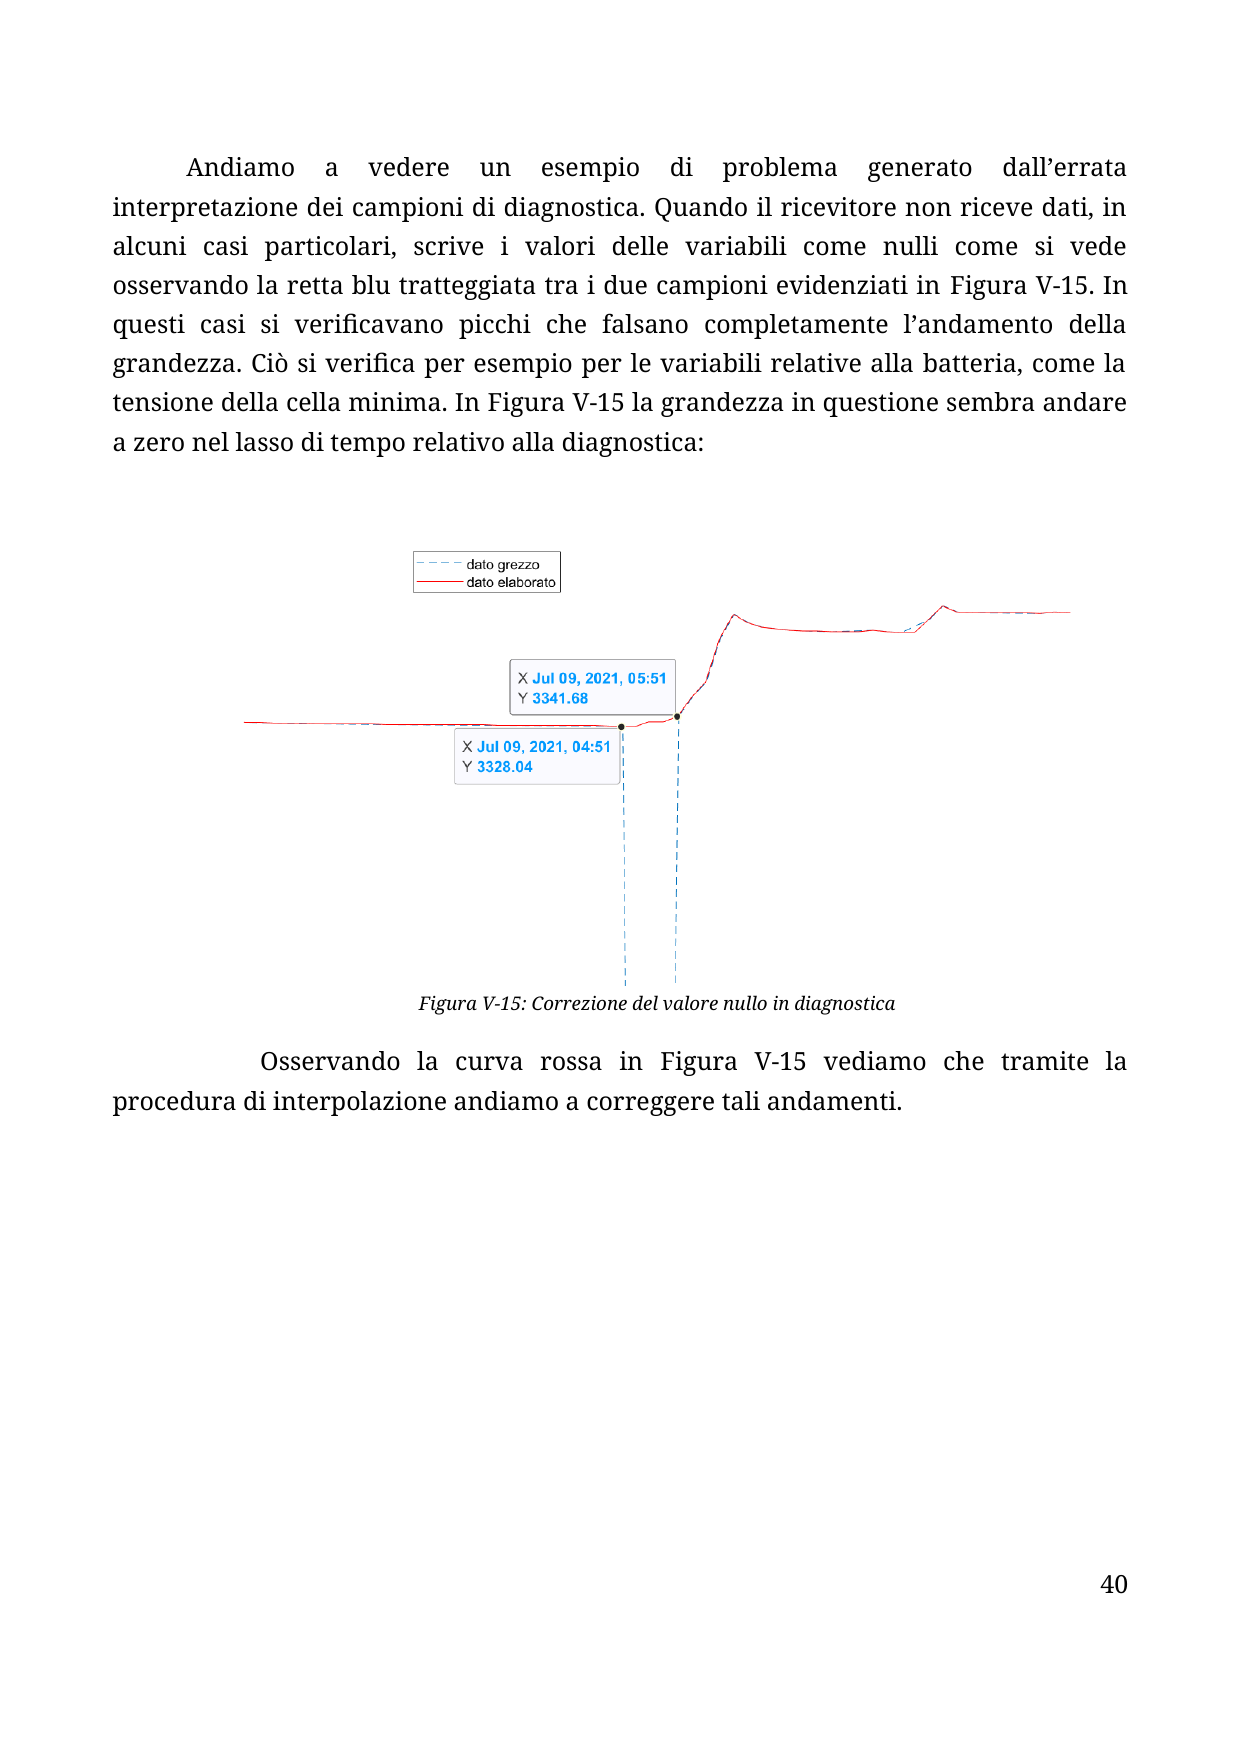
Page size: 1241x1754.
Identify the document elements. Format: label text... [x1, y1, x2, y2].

picture [243, 488, 1071, 986]
